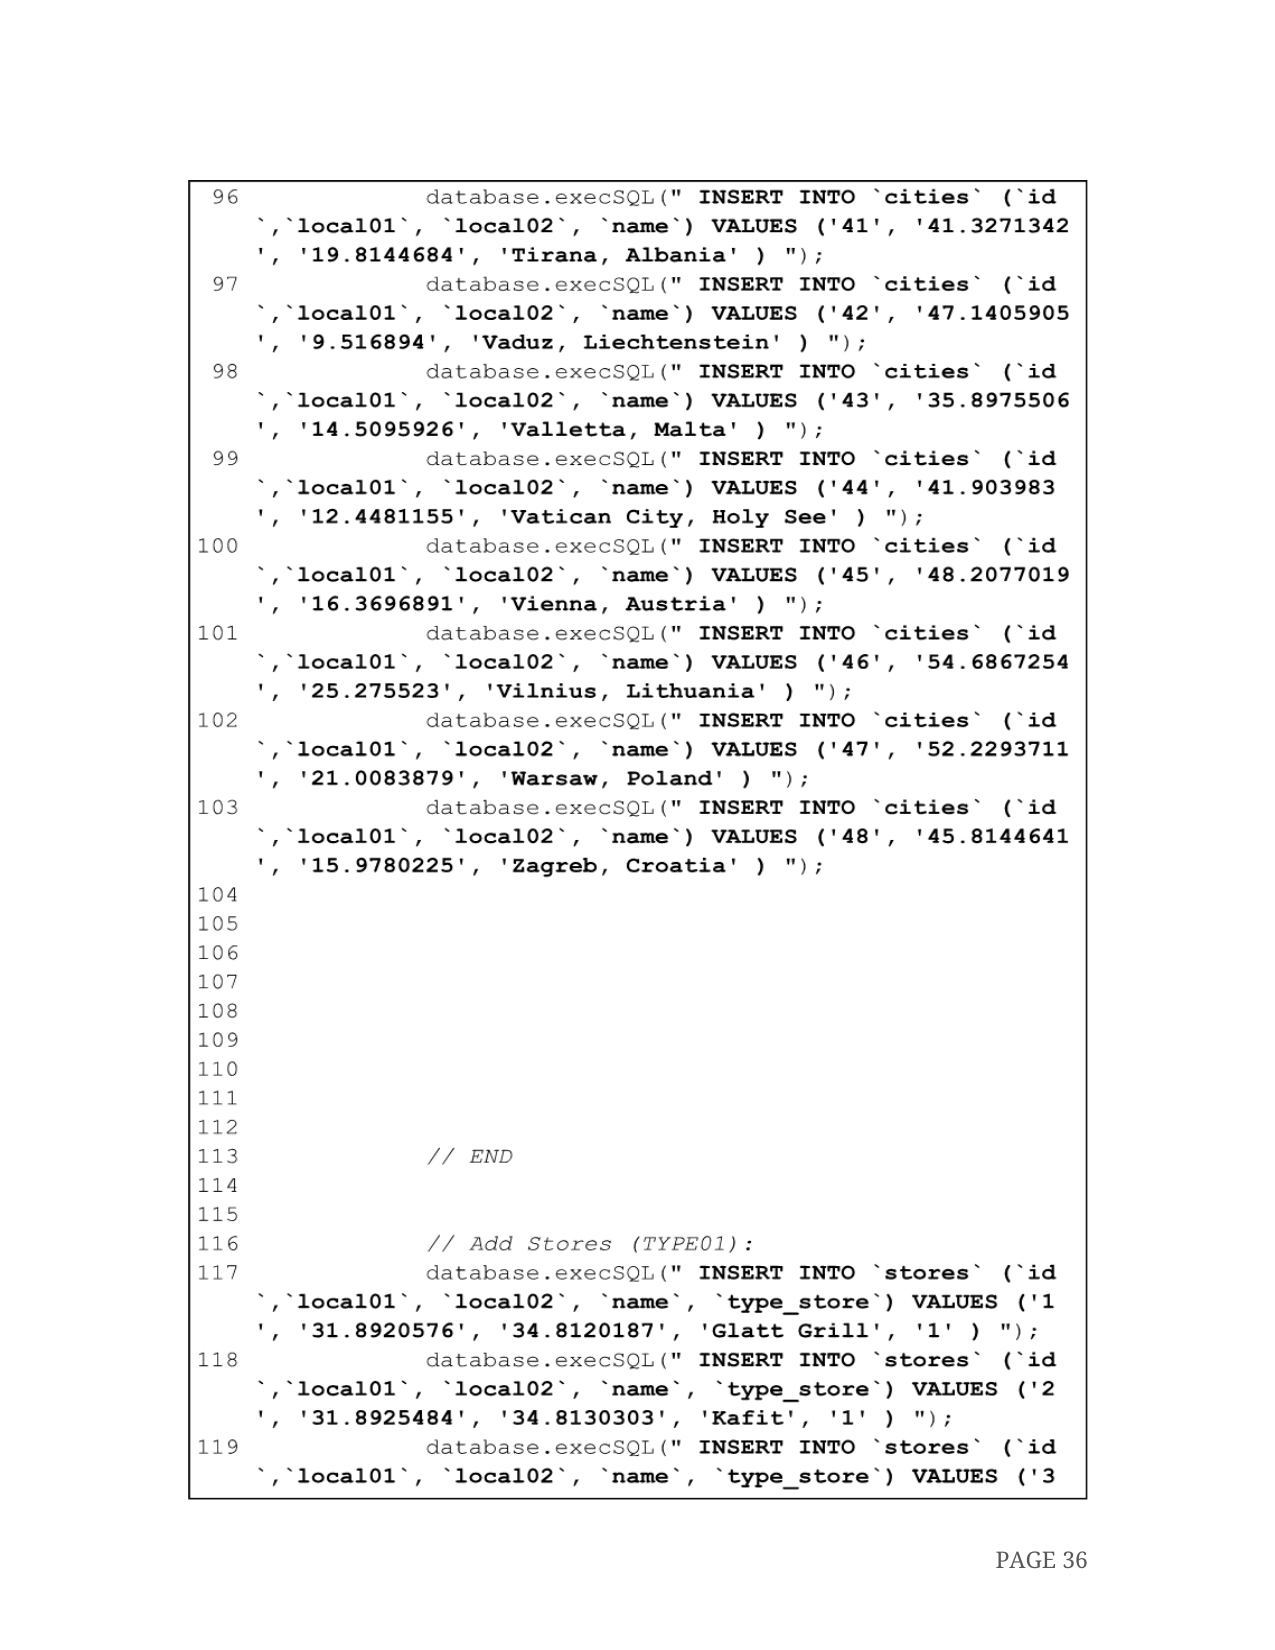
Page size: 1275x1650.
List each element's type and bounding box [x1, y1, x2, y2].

picture [187, 180, 1088, 1501]
